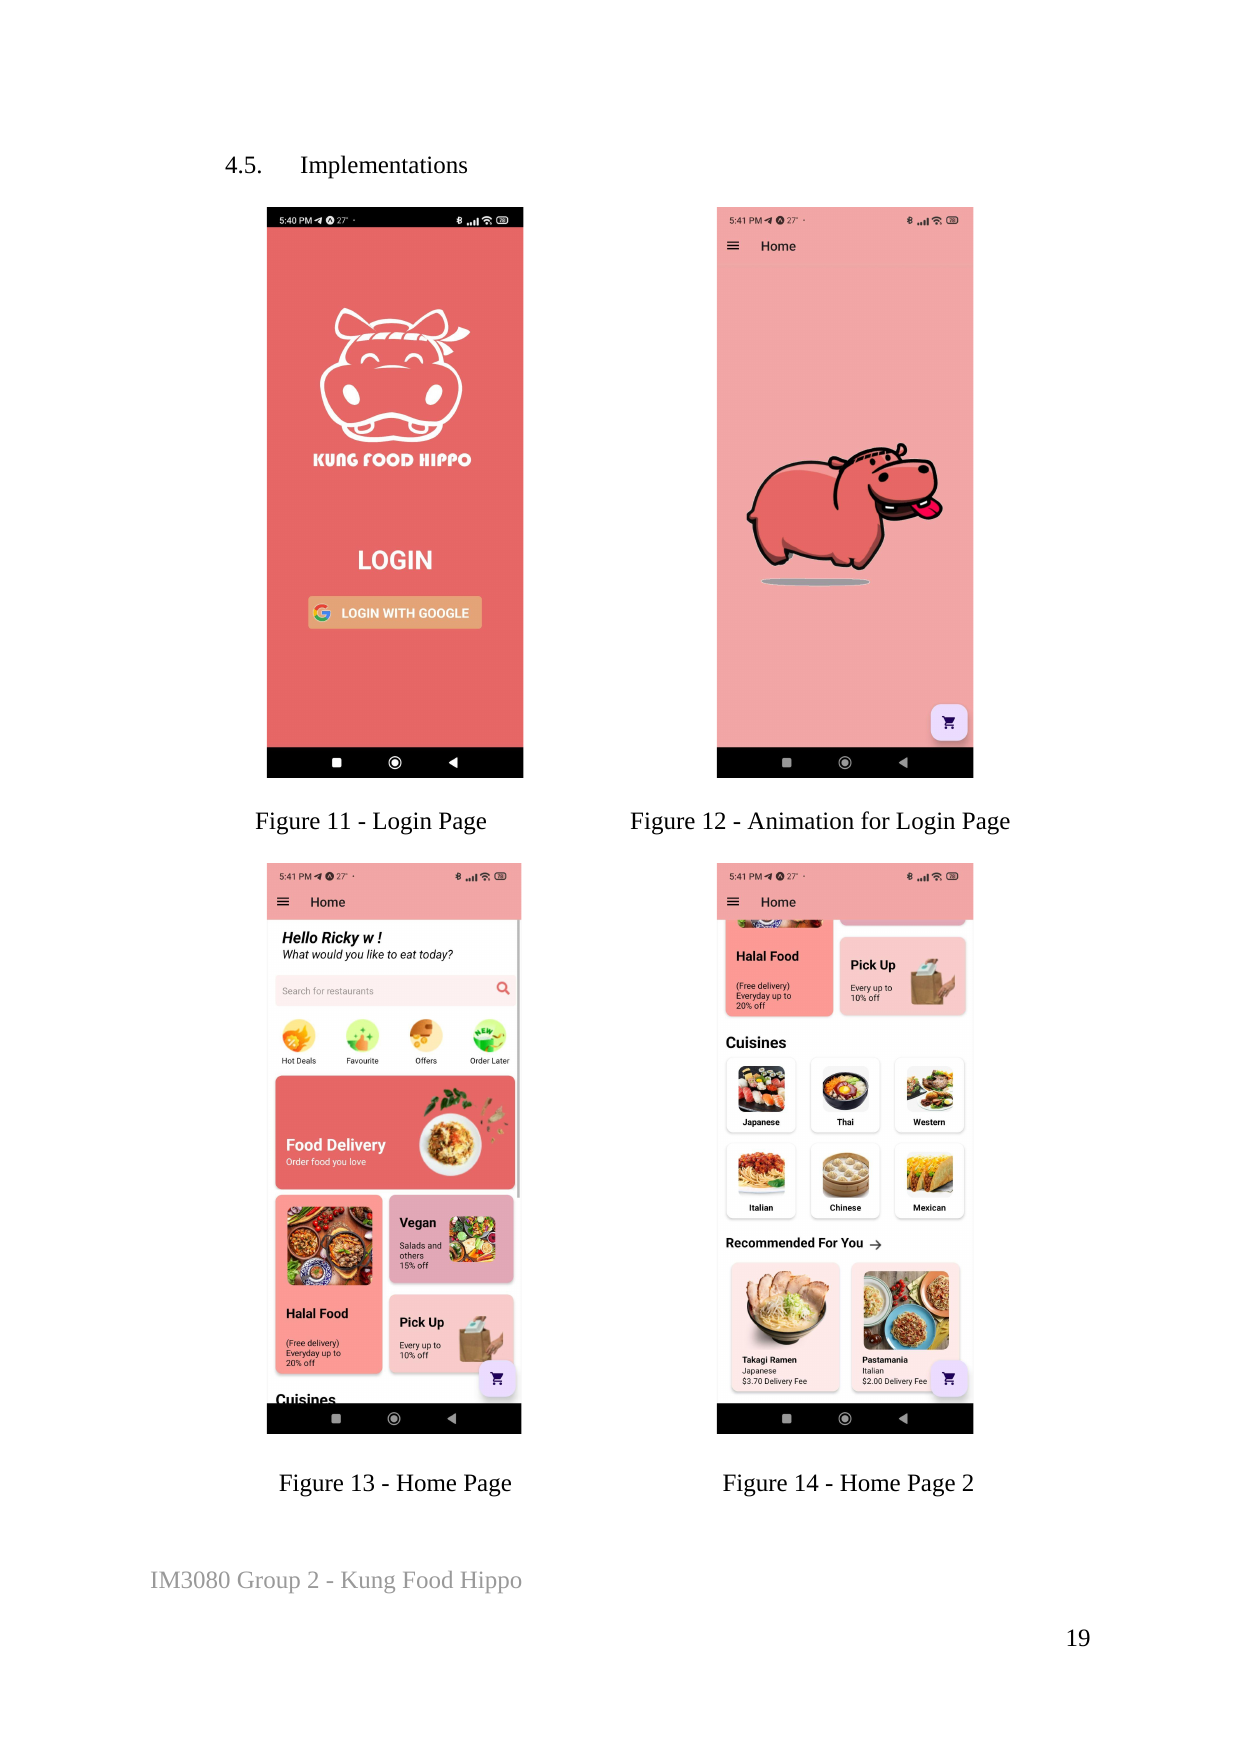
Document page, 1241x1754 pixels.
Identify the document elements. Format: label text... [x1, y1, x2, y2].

subtitle Implementations [262, 150, 1090, 179]
picture [716, 207, 974, 778]
picture [716, 863, 974, 1434]
picture [266, 207, 524, 778]
picture [266, 863, 522, 1434]
text Figure 13 - Home Page Figure 14 - Home Page 2 [150, 1468, 1090, 1497]
